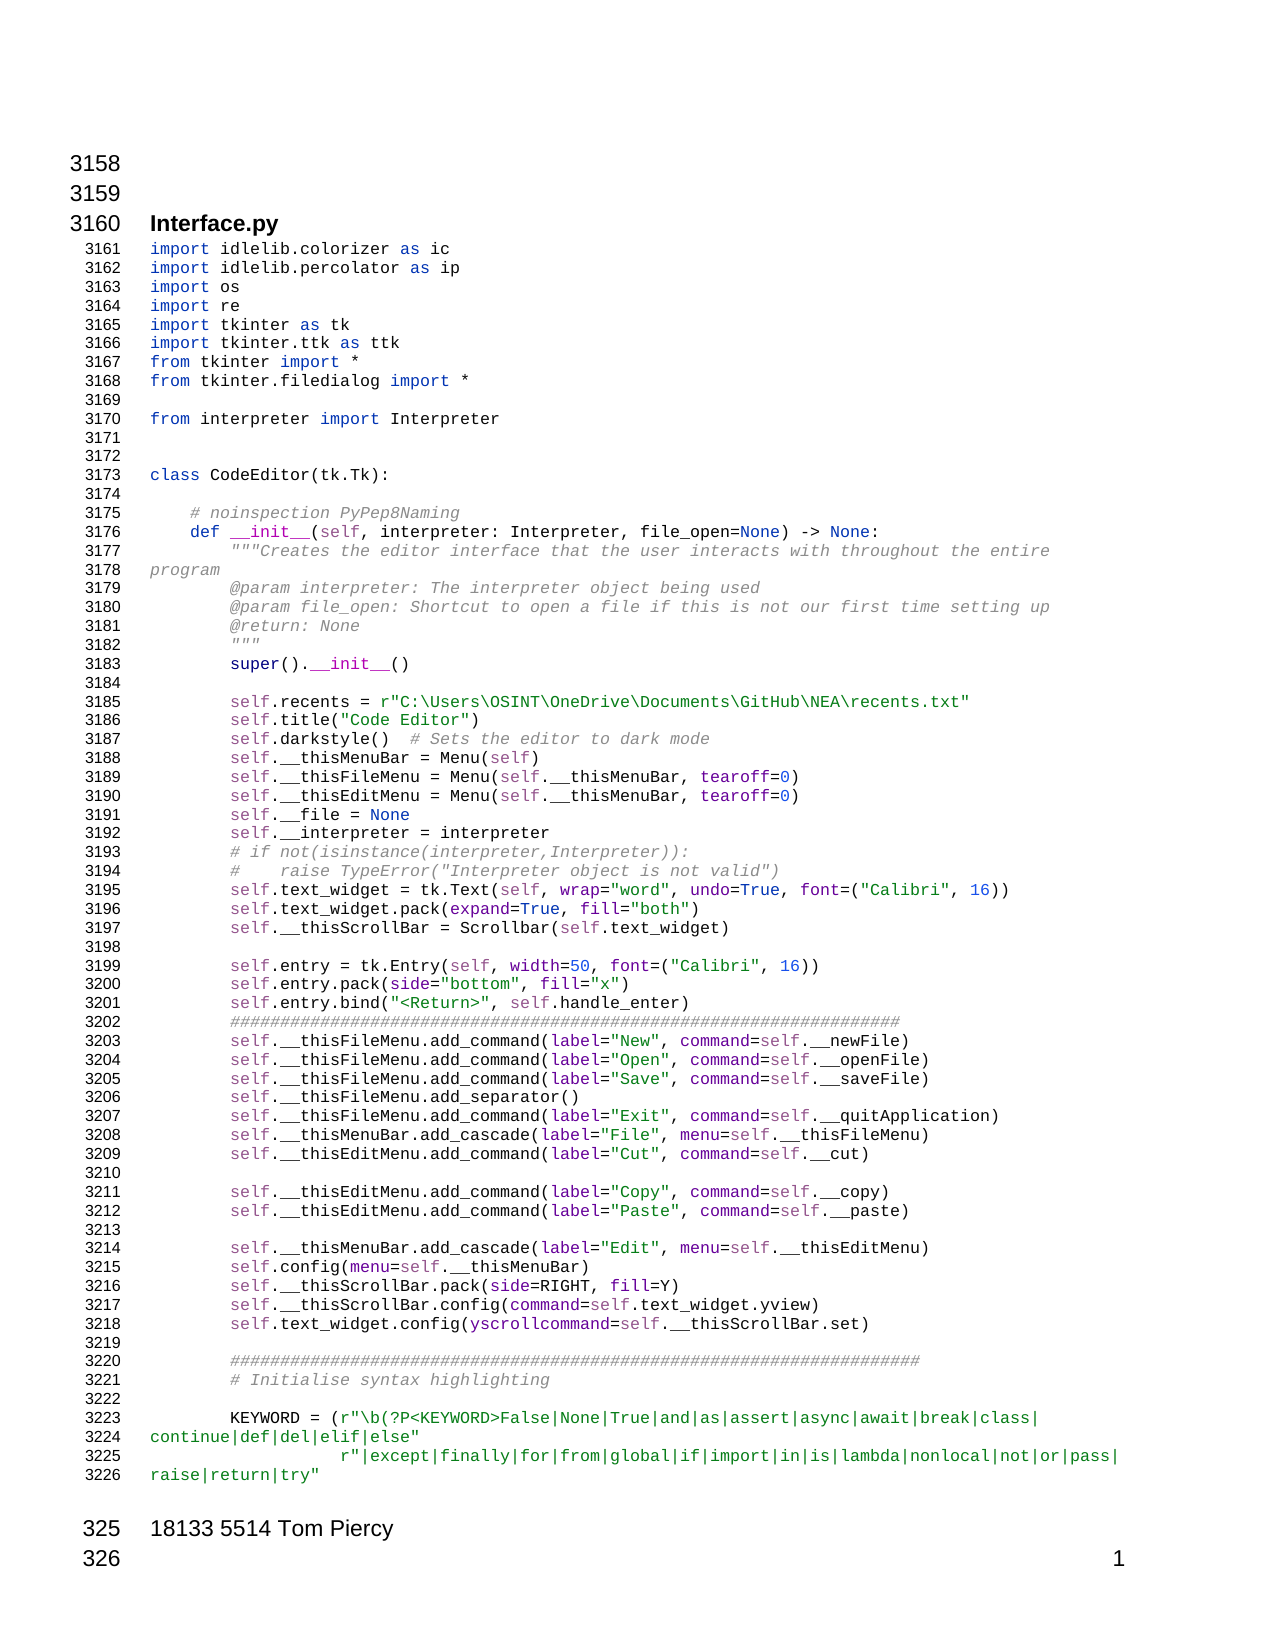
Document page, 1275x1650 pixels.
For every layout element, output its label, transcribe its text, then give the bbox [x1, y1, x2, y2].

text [150, 241, 1125, 1485]
text Interface.py [150, 210, 1125, 237]
